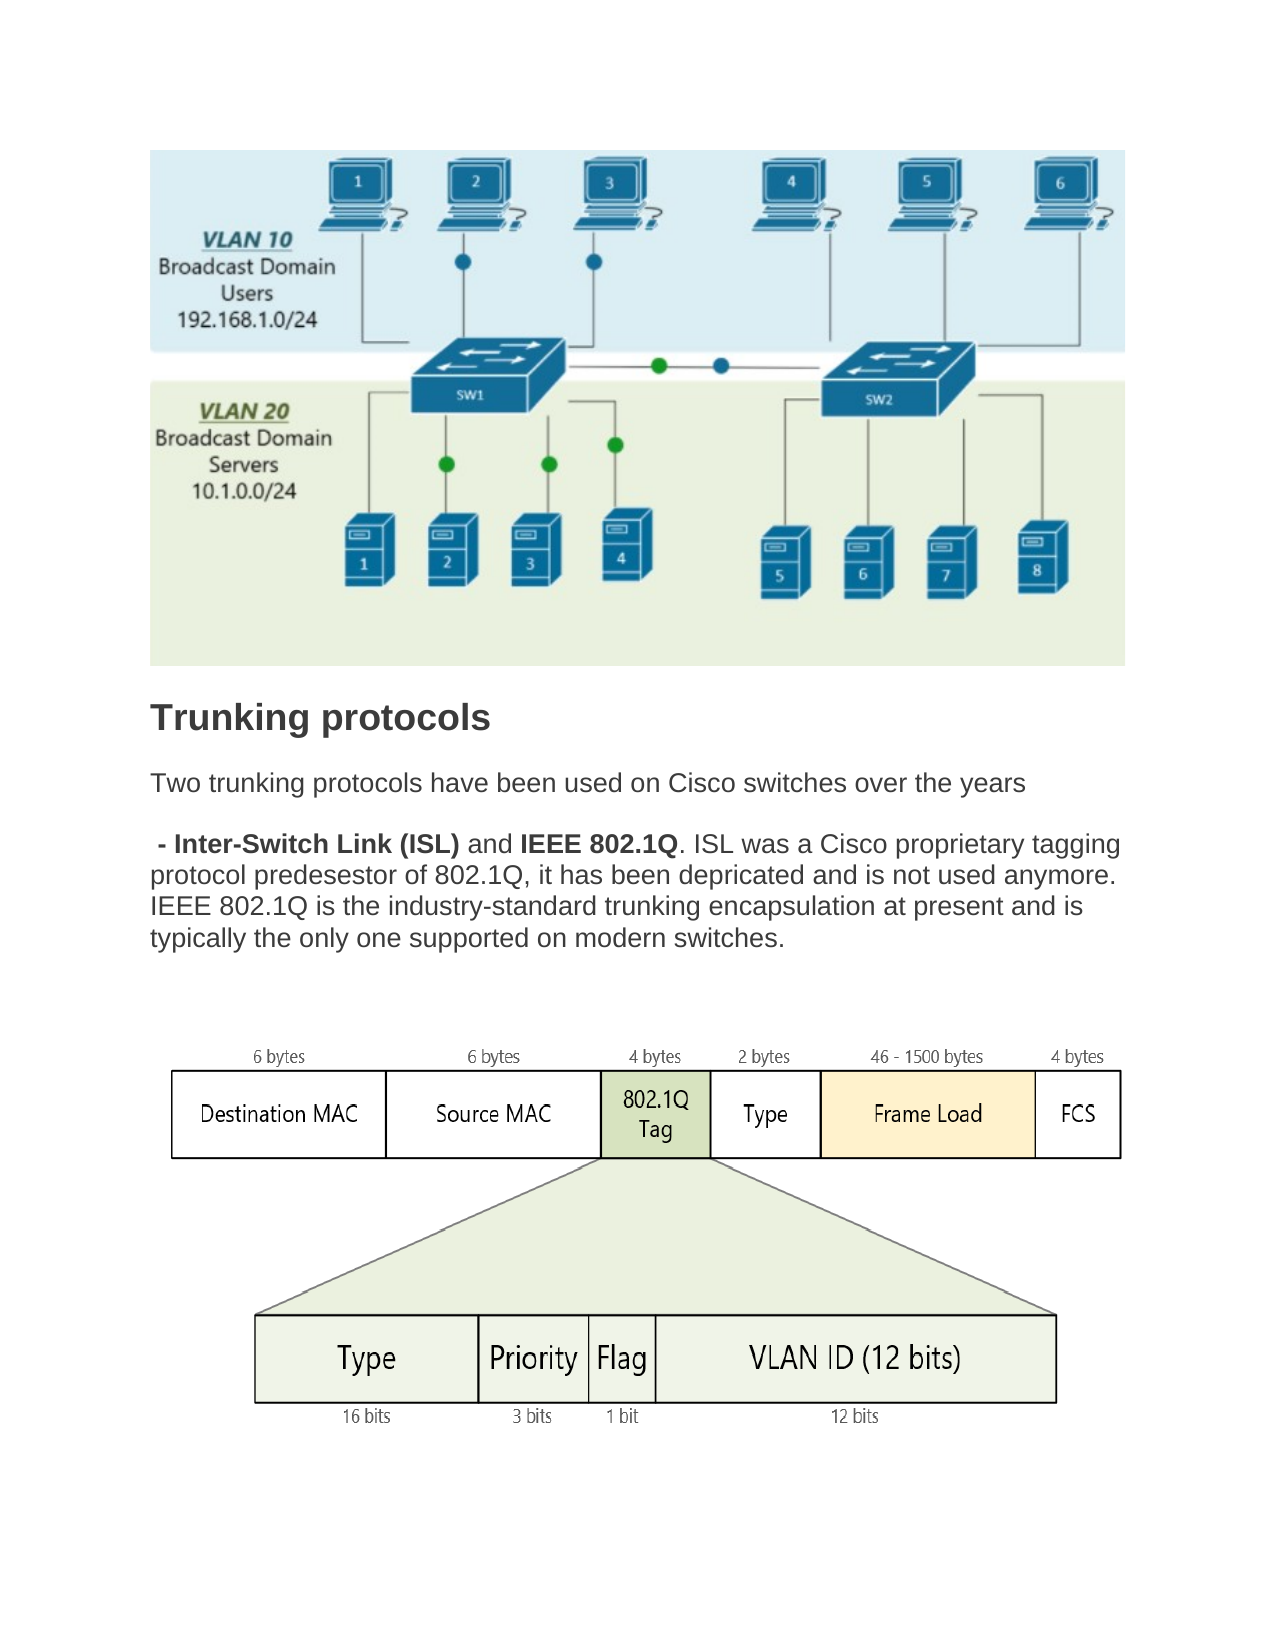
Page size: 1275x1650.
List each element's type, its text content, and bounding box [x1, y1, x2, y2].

text Trunking protocols [150, 695, 1125, 738]
text Two trunking protocols have been used on Cisco switches over the years [150, 767, 1125, 799]
picture [150, 982, 1141, 1480]
text - Inter-Switch Link (ISL) and IEEE 802.1Q. ISL was a Cisco proprietary tagging protocol predesestor of 802.1Q, it has been depricated and is not used anymore. IEEE 802.1Q is the industry-standard trunking encapsulation at present and is typically the only one supported on modern switches. [150, 828, 1125, 953]
picture [150, 150, 1125, 666]
